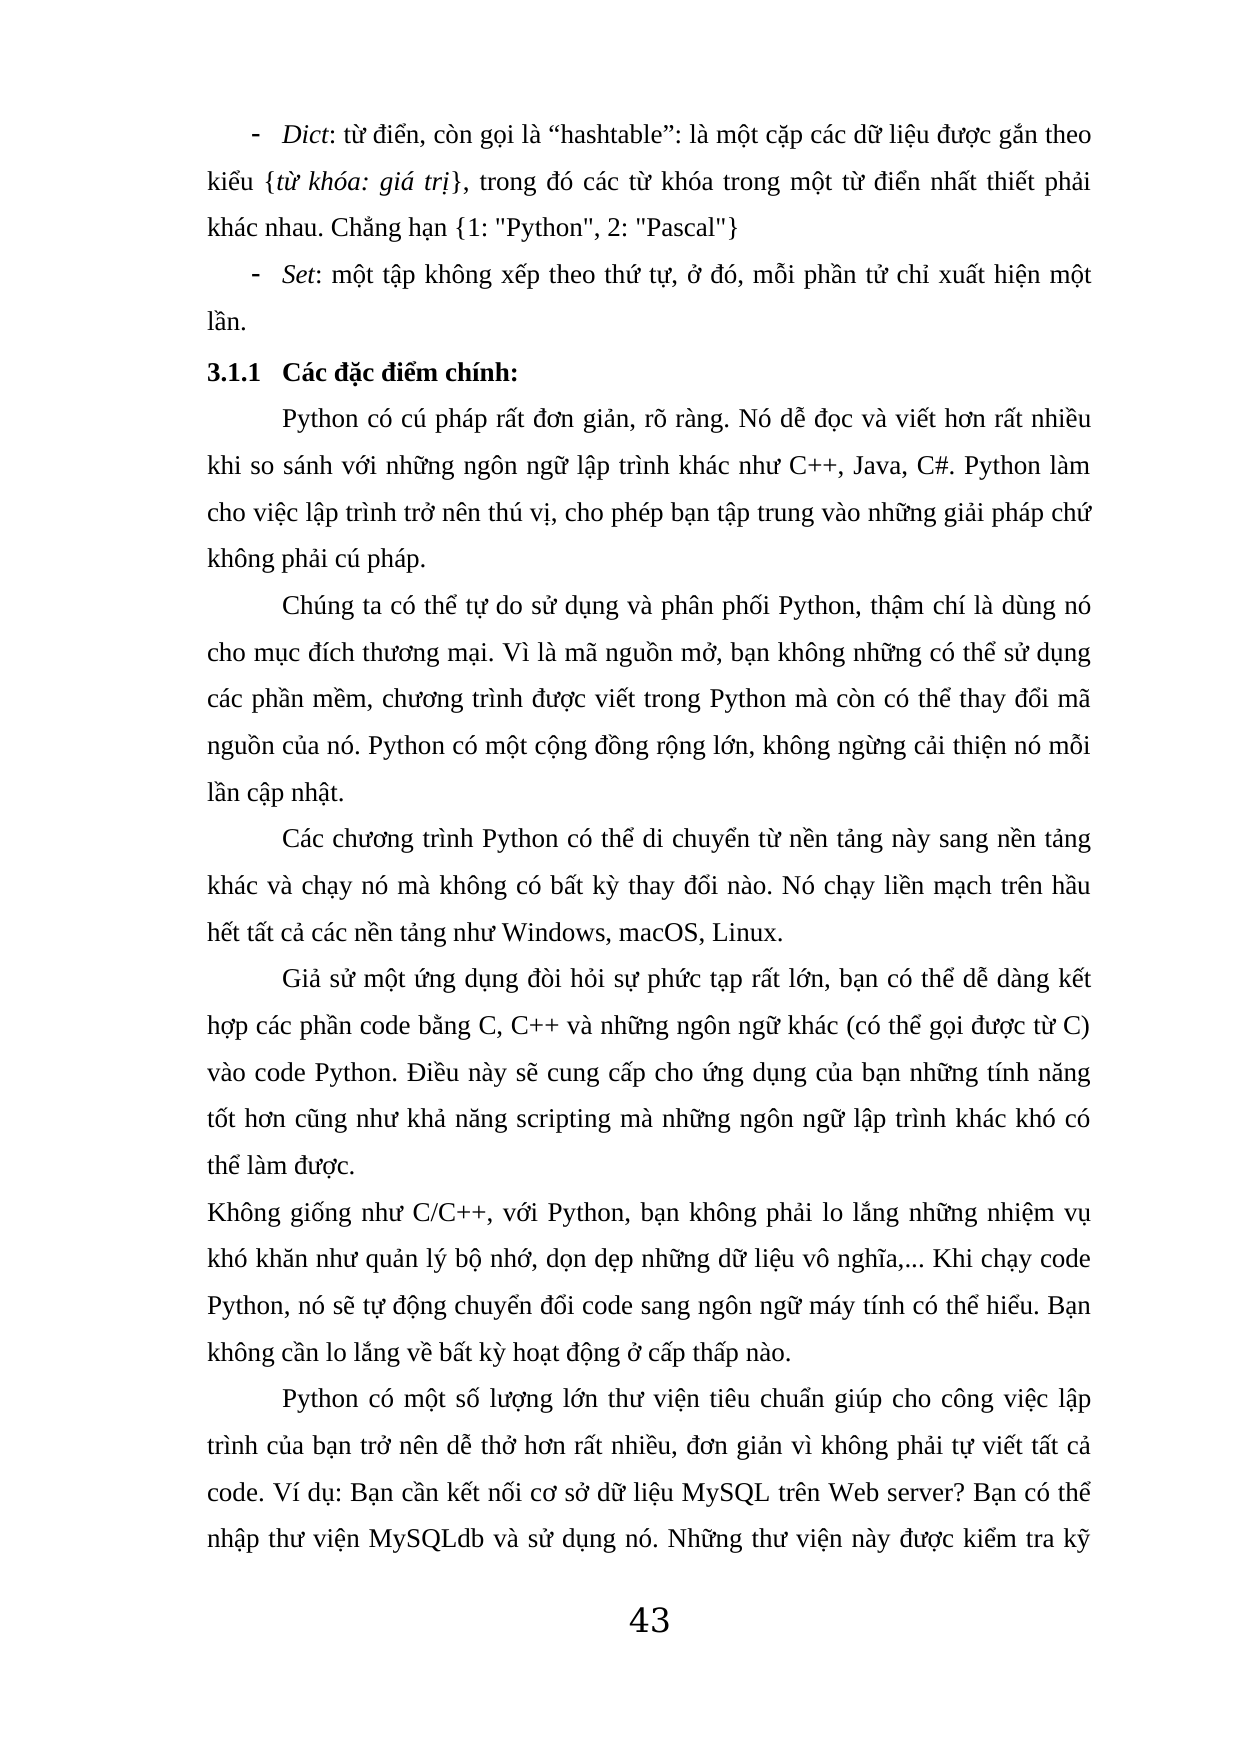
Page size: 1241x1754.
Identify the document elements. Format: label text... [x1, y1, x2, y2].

text Không giống như C/C++, với Python, bạn không phải lo lắng những nhiệm vụ khó khăn như quản lý bộ nhớ, dọn dẹp những dữ liệu vô nghĩa,... Khi chạy code Python, nó sẽ tự động chuyển đổi code sang ngôn ngữ máy tính có thể hiểu. Bạn không cần lo lắng về bất kỳ hoạt động ở cấp thấp nào. [207, 1196, 1092, 1367]
text Python có cú pháp rất đơn giản, rõ ràng. Nó dễ đọc và viết hơn rất nhiều khi so sánh với những ngôn ngữ lập trình khác như C++, Java, C#. Python làm cho việc lập trình trở nên thú vị, cho phép bạn tập trung vào những giải pháp chứ không phải cú pháp. [207, 402, 1092, 574]
list Set: một tập không xếp theo thứ tự, ở đó, mỗi phần tử chỉ xuất hiện một lần. [207, 258, 1092, 336]
list Dict: từ điển, còn gọi là “hashtable”: là một cặp các dữ liệu được gắn theo kiểu {từ khóa: giá trị}, trong đó các từ khóa trong một từ điển nhất thiết phải khác nhau. Chẳng hạn {1: "Python", 2: "Pascal"} [207, 118, 1092, 243]
text Các chương trình Python có thể di chuyển từ nền tảng này sang nền tảng khác và chạy nó mà không có bất kỳ thay đổi nào. Nó chạy liền mạch trên hầu hết tất cả các nền tảng như Windows, macOS, Linux. [207, 822, 1092, 947]
subtitle Các đặc điểm chính: [207, 356, 1092, 387]
text Chúng ta có thể tự do sử dụng và phân phối Python, thậm chí là dùng nó cho mục đích thương mại. Vì là mã nguồn mở, bạn không những có thể sử dụng các phần mềm, chương trình được viết trong Python mà còn có thể thay đổi mã nguồn của nó. Python có một cộng đồng rộng lớn, không ngừng cải thiện nó mỗi lần cập nhật. [207, 589, 1092, 807]
text Giả sử một ứng dụng đòi hỏi sự phức tạp rất lớn, bạn có thể dễ dàng kết hợp các phần code bằng C, C++ và những ngôn ngữ khác (có thể gọi được từ C) vào code Python. Điều này sẽ cung cấp cho ứng dụng của bạn những tính năng tốt hơn cũng như khả năng scripting mà những ngôn ngữ lập trình khác khó có thể làm được. [207, 962, 1092, 1180]
